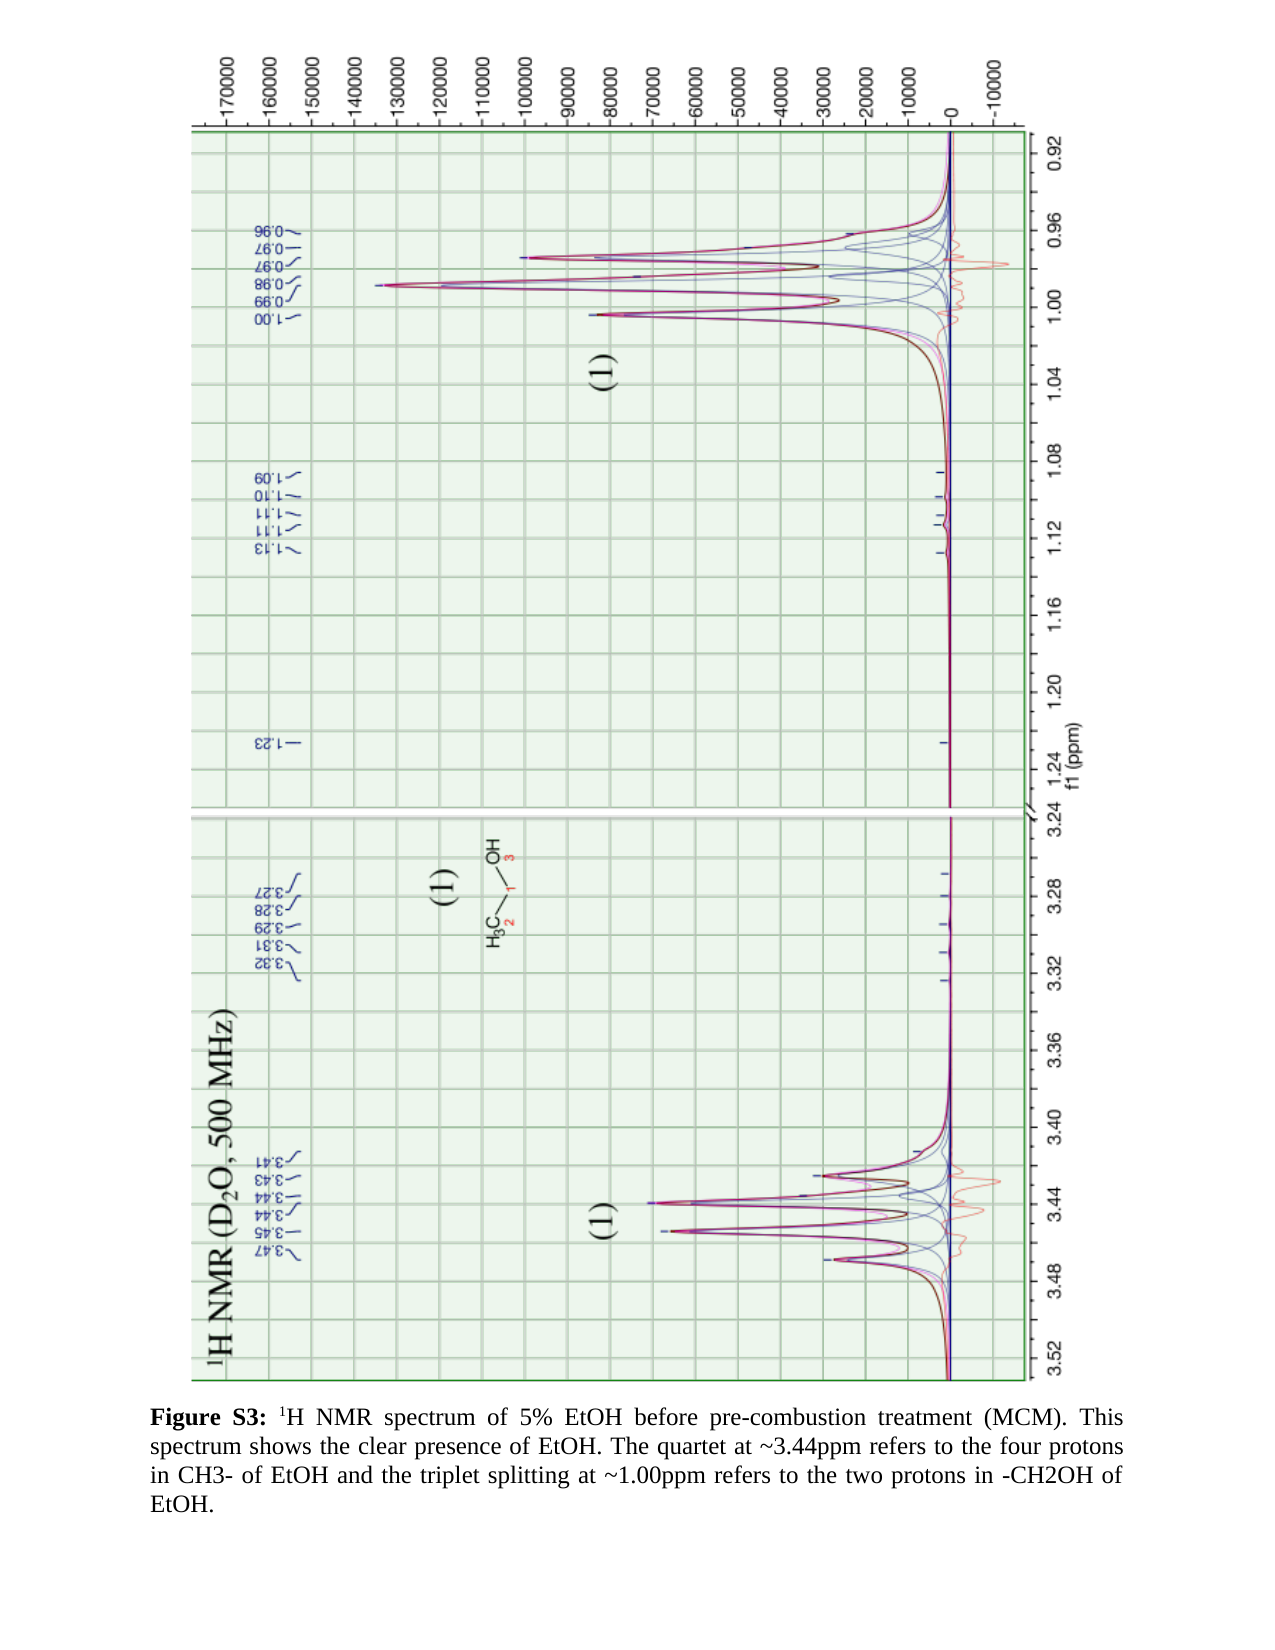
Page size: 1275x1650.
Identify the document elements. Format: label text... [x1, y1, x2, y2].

text Figure S3: 1H NMR spectrum of 5% EtOH before pre-combustion treatment (MCM). This spectrum shows the clear presence of EtOH. The quartet at ~3.44ppm refers to the four protons in CH3- of EtOH and the triplet splitting at ~1.00ppm refers to the two protons in -CH2OH of EtOH. [150, 1402, 1125, 1517]
